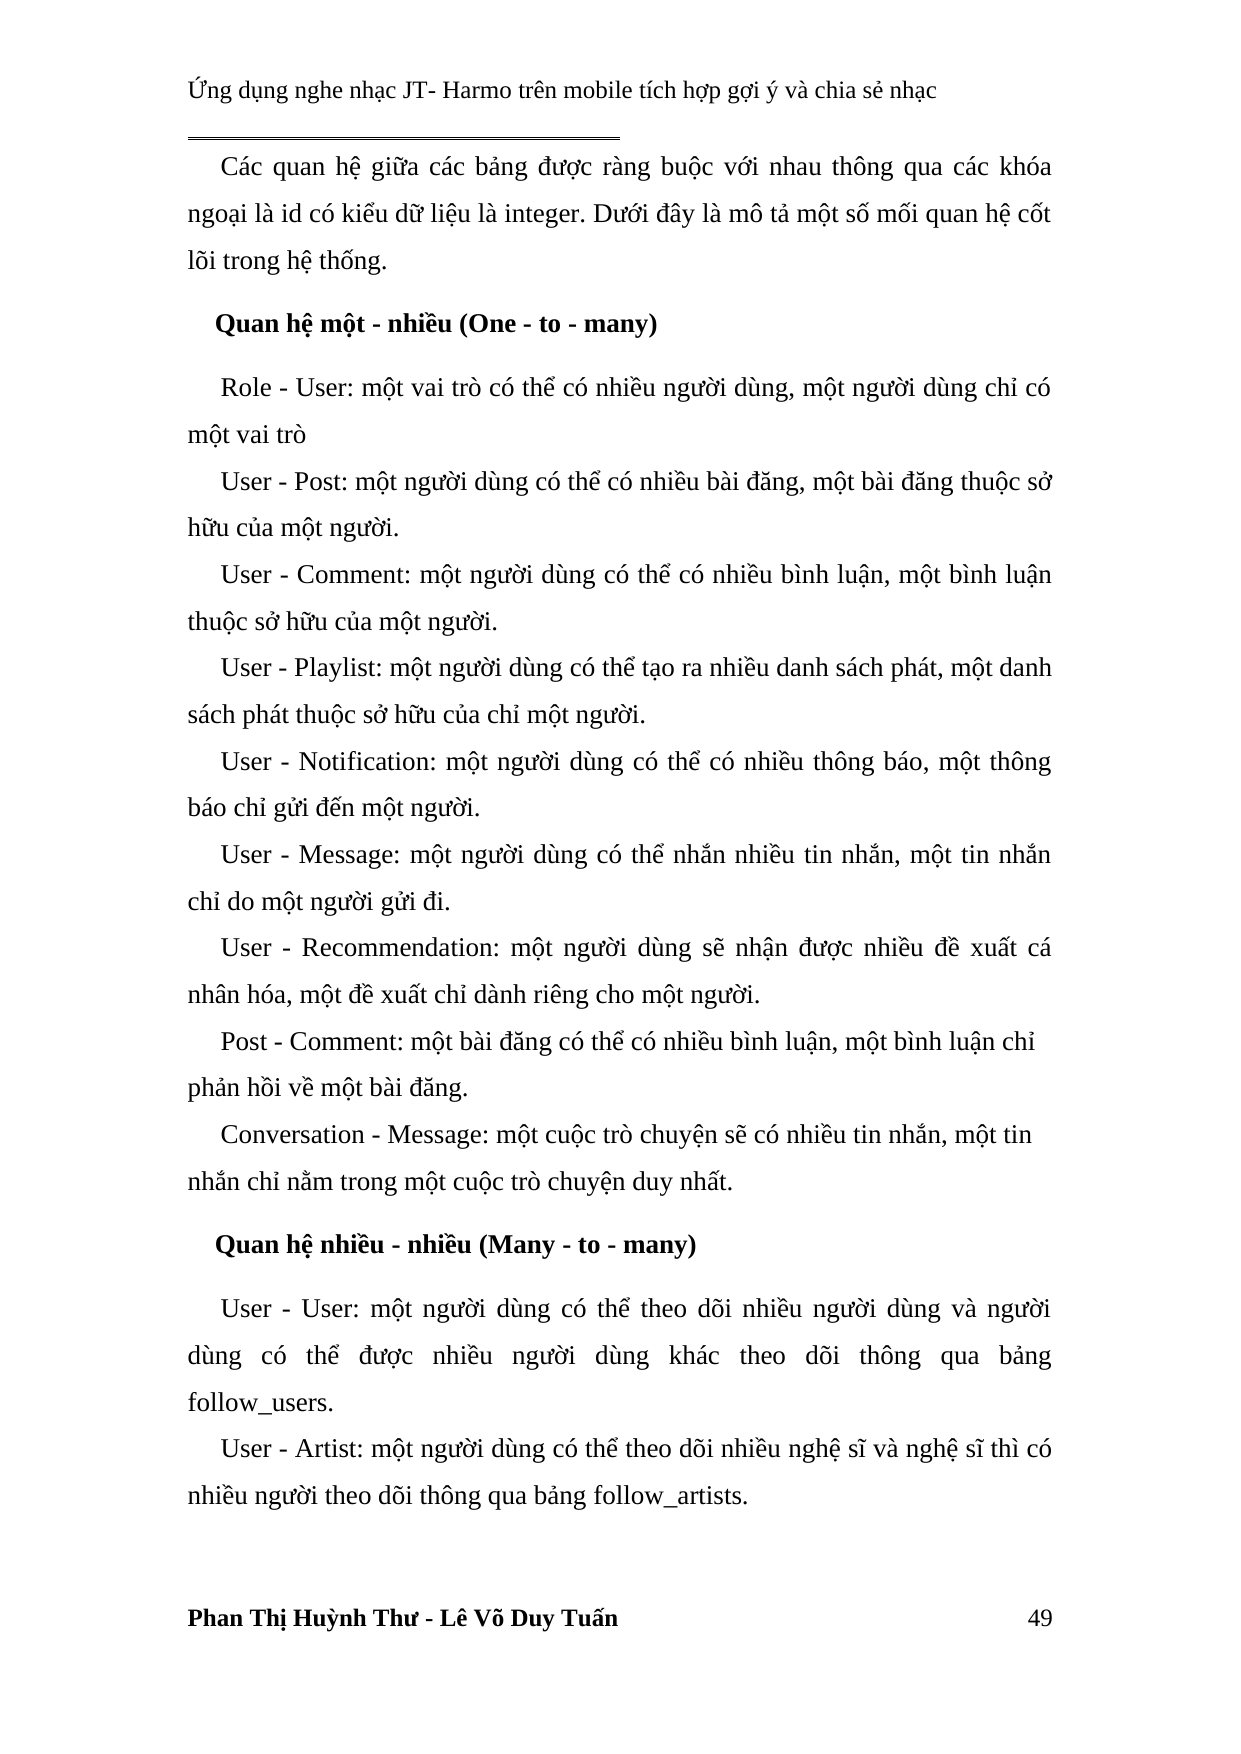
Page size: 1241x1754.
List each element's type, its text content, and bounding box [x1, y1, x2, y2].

text Conversation - Message: một cuộc trò chuyện sẽ có nhiều tin nhắn, một tin nhắn chỉ nằm trong một cuộc trò chuyện duy nhất. [187, 1118, 1053, 1196]
subtitle Quan hệ nhiều - nhiều (Many - to - many) [214, 1228, 1053, 1259]
subtitle Quan hệ một - nhiều (One - to - many) [214, 307, 1053, 338]
text Role - User: một vai trò có thể có nhiều người dùng, một người dùng chỉ có một vai trò [187, 371, 1053, 449]
text User - User: một người dùng có thể theo dõi nhiều người dùng và người dùng có thể được nhiều người dùng khác theo dõi thông qua bảng follow_users. [187, 1292, 1053, 1417]
text User - Notification: một người dùng có thể có nhiều thông báo, một thông báo chỉ gửi đến một người. [187, 745, 1053, 823]
text Post - Comment: một bài đăng có thể có nhiều bình luận, một bình luận chỉ phản hồi về một bài đăng. [187, 1025, 1053, 1103]
text User - Message: một người dùng có thể nhắn nhiều tin nhắn, một tin nhắn chỉ do một người gửi đi. [187, 838, 1053, 916]
text User - Playlist: một người dùng có thể tạo ra nhiều danh sách phát, một danh sách phát thuộc sở hữu của chỉ một người. [187, 651, 1053, 729]
text User - Comment: một người dùng có thể có nhiều bình luận, một bình luận thuộc sở hữu của một người. [187, 558, 1053, 636]
text Các quan hệ giữa các bảng được ràng buộc với nhau thông qua các khóa ngoại là id có kiểu dữ liệu là integer. Dưới đây là mô tả một số mối quan hệ cốt lõi trong hệ thống. [187, 150, 1053, 275]
text User - Recommendation: một người dùng sẽ nhận được nhiều đề xuất cá nhân hóa, một đề xuất chỉ dành riêng cho một người. [187, 931, 1053, 1009]
text User - Artist: một người dùng có thể theo dõi nhiều nghệ sĩ và nghệ sĩ thì có nhiều người theo dõi thông qua bảng follow_artists. [187, 1432, 1053, 1510]
text User - Post: một người dùng có thể có nhiều bài đăng, một bài đăng thuộc sở hữu của một người. [187, 465, 1053, 543]
